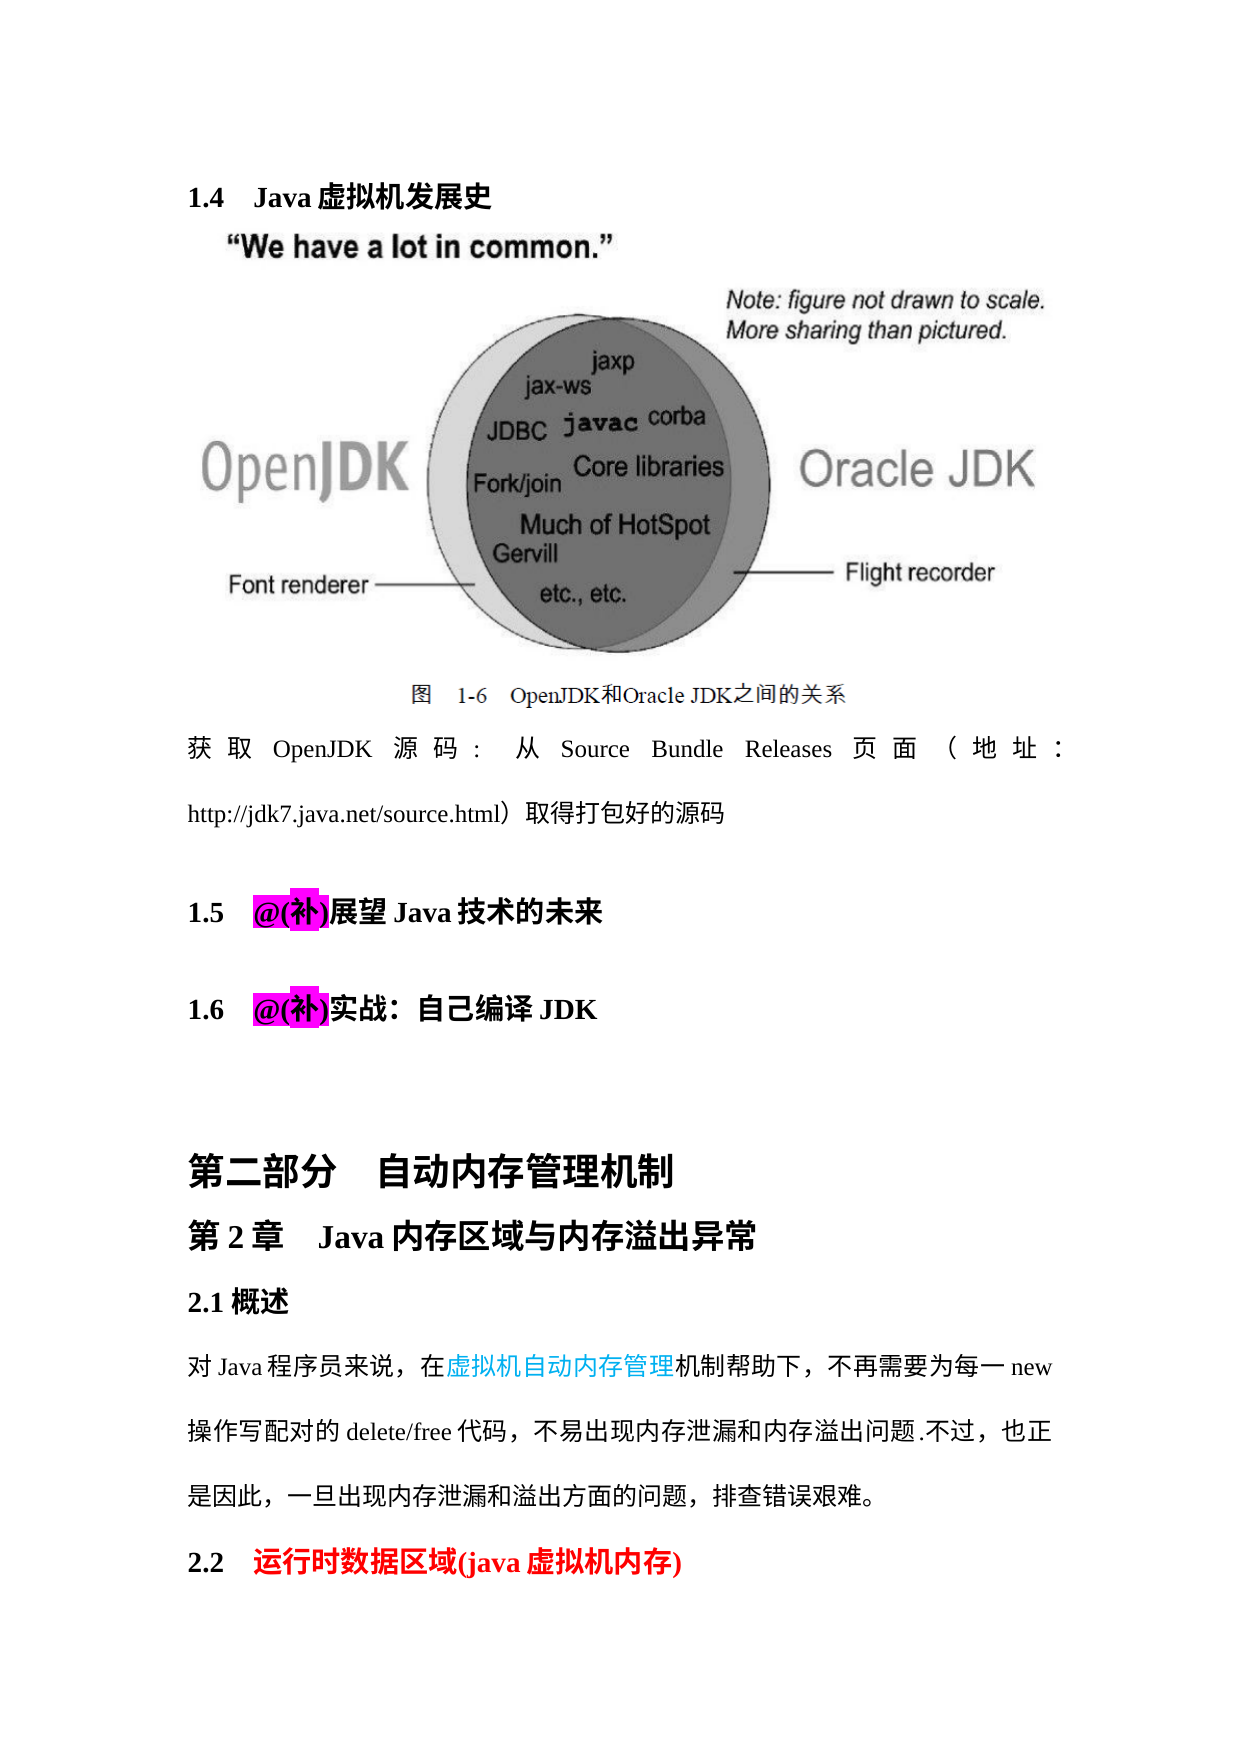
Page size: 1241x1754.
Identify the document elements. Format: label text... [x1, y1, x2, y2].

text 获取OpenJDK源码: 从Source Bundle Releases页面（地址：http://jdk7.java.net/source.html）取得打包好的源码 [187, 714, 1053, 844]
text 2.2 运行时数据区域(java虚拟机内存) [187, 1527, 1053, 1592]
picture [187, 227, 1053, 712]
text 对Java程序员来说，在虚拟机自动内存管理机制帮助下，不再需要为每一new操作写配对的delete/free代码，不易出现内存泄漏和内存溢出问题.不过，也正是因此，一旦出现内存泄漏和溢出方面的问题，排查错误艰难。 [187, 1332, 1053, 1527]
text 1.6 @(补)实战：自己编译JDK [187, 974, 1053, 1039]
text 1.4 Java虚拟机发展史 [187, 162, 1053, 227]
text 第2章 Java内存区域与内存溢出异常 [187, 1202, 1053, 1267]
text 1.5 @(补)展望Java技术的未来 [187, 877, 1053, 942]
text 第二部分 自动内存管理机制 [187, 1137, 1053, 1202]
text 2.1 概述 [187, 1267, 1053, 1332]
